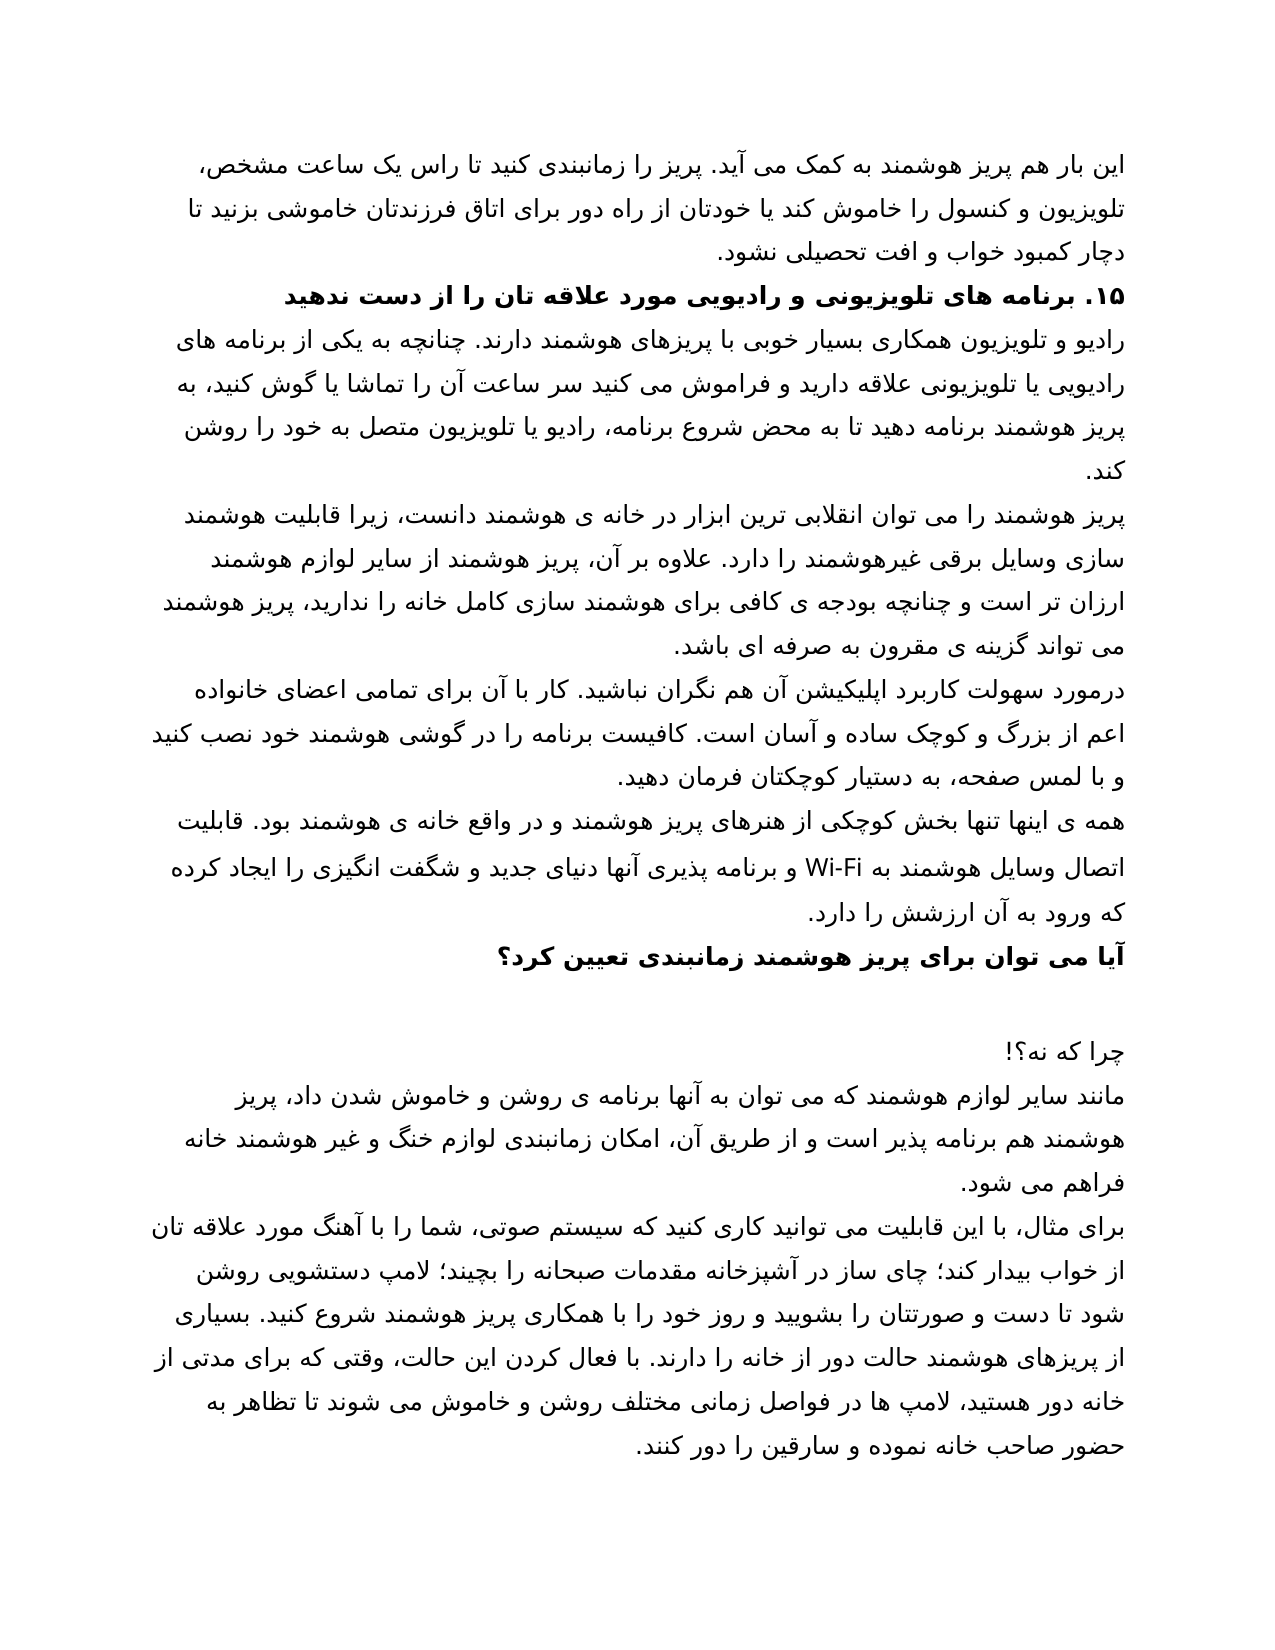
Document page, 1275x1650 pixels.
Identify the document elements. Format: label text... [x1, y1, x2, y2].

text پریز هوشمند را می توان انقلابی ترین ابزار در خانه ی هوشمند دانست، زیرا قابلیت هوشمند سازی وسایل برقی غیرهوشمند را دارد. علاوه بر آن، پریز هوشمند از سایر لوازم هوشمند ارزان تر است و چنانچه بودجه ی کافی برای هوشمند سازی کامل خانه را ندارید، پریز هوشمند می تواند گزینه ی مقرون به صرفه ای باشد. [150, 500, 1125, 660]
text همه ی اینها تنها بخش کوچکی از هنرهای پریز هوشمند و در واقع خانه ی هوشمند بود. قابلیت اتصال وسایل هوشمند به Wi-Fi و برنامه پذیری آنها دنیای جدید و شگفت انگیزی را ایجاد کرده که ورود به آن ارزشش را دارد. [150, 806, 1125, 928]
text ۱۵. برنامه های تلویزیونی و رادیویی مورد علاقه تان را از دست ندهید [150, 281, 1125, 310]
text آیا می توان برای پریز هوشمند زمانبندی تعیین کرد؟ [150, 942, 1125, 972]
text مانند سایر لوازم هوشمند که می توان به آنها برنامه ی روشن و خاموش شدن داد، پریز هوشمند هم برنامه پذیر است و از طریق آن، امکان زمانبندی لوازم خنگ و غیر هوشمند خانه فراهم می شود. [150, 1081, 1125, 1198]
text برای مثال، با این قابلیت می توانید کاری کنید که سیستم صوتی، شما را با آهنگ مورد علاقه تان از خواب بیدار کند؛ چای ساز در آشپزخانه مقدمات صبحانه را بچیند؛ لامپ دستشویی روشن شود تا دست و صورتتان را بشویید و روز خود را با همکاری پریز هوشمند شروع کنید. بسیاری از پریزهای هوشمند حالت دور از خانه را دارند. با فعال کردن این حالت، وقتی که برای مدتی از خانه دور هستید، لامپ ها در فواصل زمانی مختلف روشن و خاموش می شوند تا تظاهر به حضور صاحب خانه نموده و سارقین را دور کنند. [150, 1212, 1125, 1460]
text چرا که نه؟! [150, 1037, 1125, 1066]
text رادیو و تلویزیون همکاری بسیار خوبی با پریزهای هوشمند دارند. چنانچه به یکی از برنامه های رادیویی یا تلویزیونی علاقه دارید و فراموش می کنید سر ساعت آن را تماشا یا گوش کنید، به پریز هوشمند برنامه دهید تا به محض شروع برنامه، رادیو یا تلویزیون متصل به خود را روشن کند. [150, 325, 1125, 485]
text این بار هم پریز هوشمند به کمک می آید. پریز را زمانبندی کنید تا راس یک ساعت مشخص، تلویزیون و کنسول را خاموش کند یا خودتان از راه دور برای اتاق فرزندتان خاموشی بزنید تا دچار کمبود خواب و افت تحصیلی نشود. [150, 150, 1125, 267]
text درمورد سهولت کاربرد اپلیکیشن آن هم نگران نباشید. کار با آن برای تمامی اعضای خانواده اعم از بزرگ و کوچک ساده و آسان است. کافیست برنامه را در گوشی هوشمند خود نصب کنید و با لمس صفحه، به دستیار کوچکتان فرمان دهید. [150, 675, 1125, 792]
